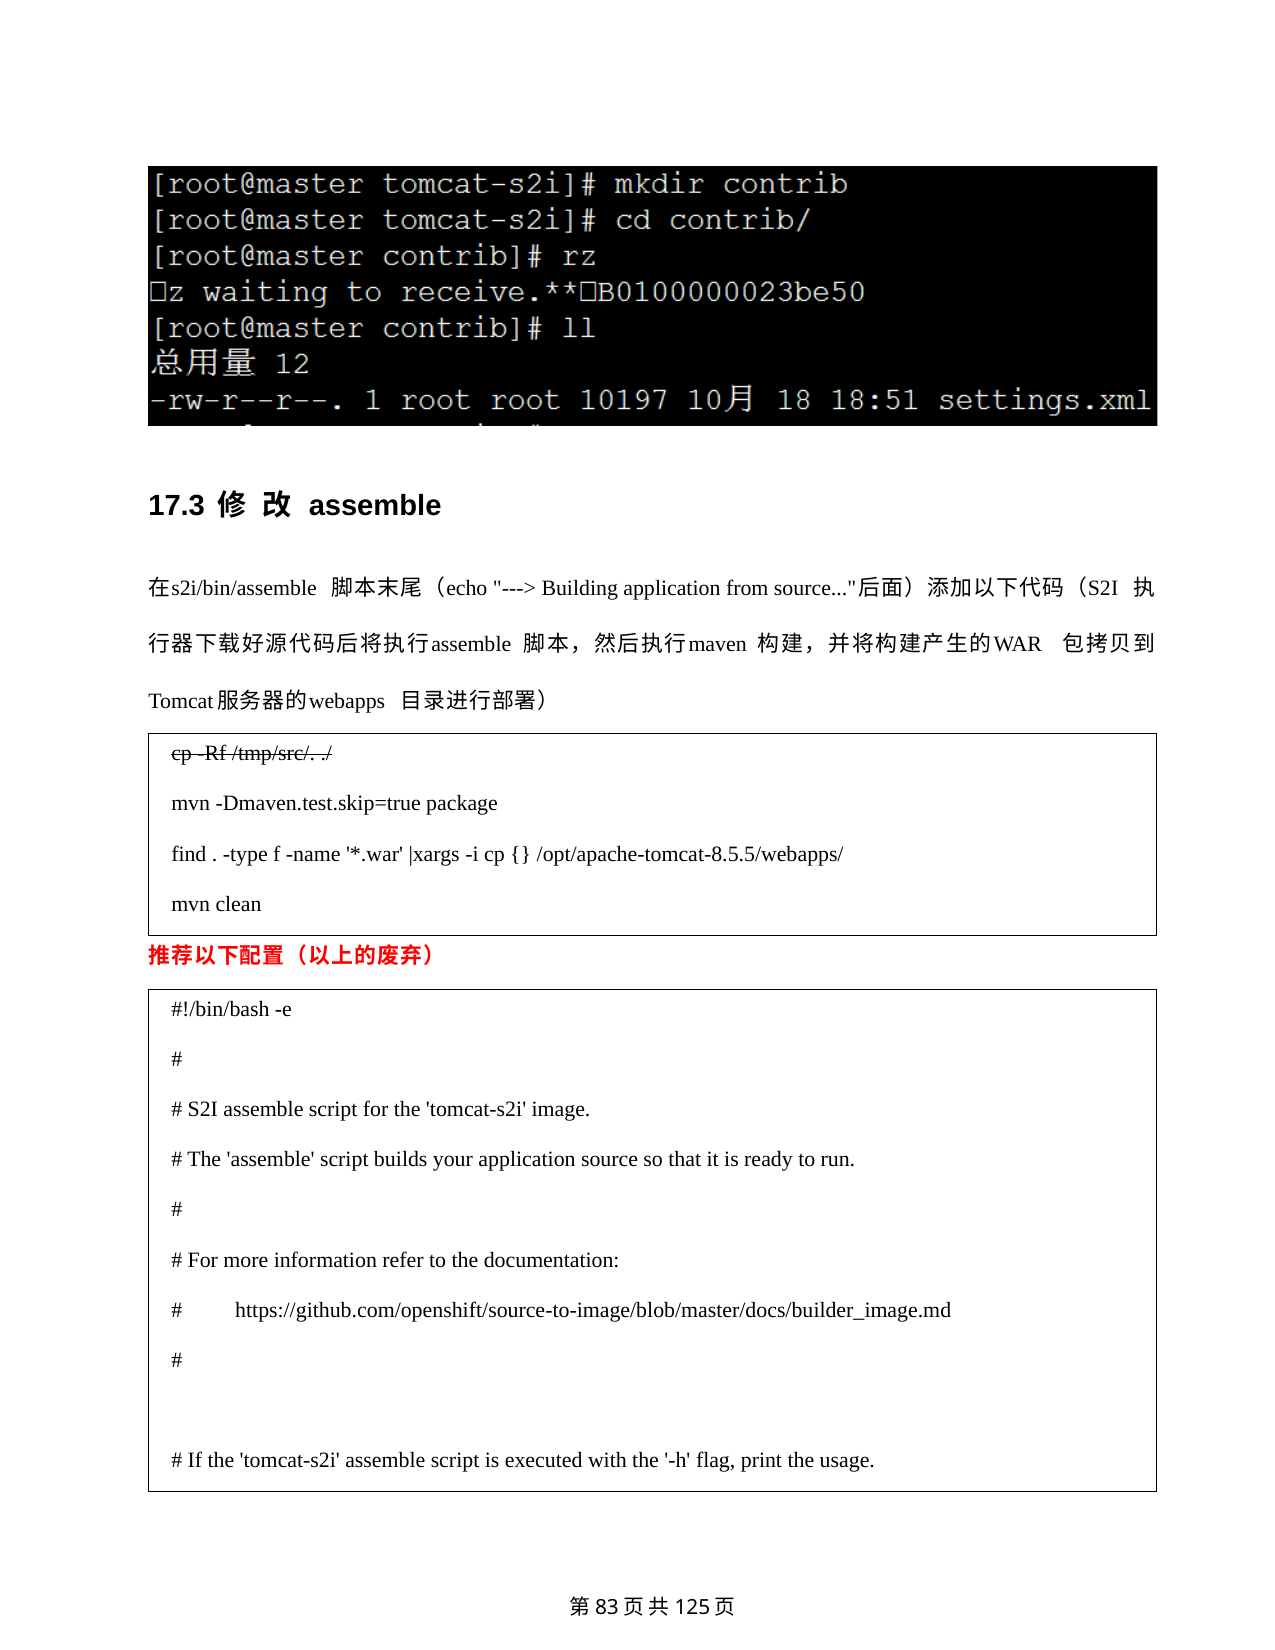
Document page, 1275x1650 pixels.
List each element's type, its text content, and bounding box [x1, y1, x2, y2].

text 推荐以下配置（以上的废弃） [148, 936, 1156, 973]
subtitle 修改assemble [148, 465, 1156, 540]
table_header cp -Rf /tmp/src/. ./ mvn -Dmaven.test.skip=true package find . -type f -name '*.war' |xargs -i cp {} /opt/apache-tomcat-8.5.5/webapps/ mvn clean [149, 734, 1156, 934]
picture [148, 166, 1158, 426]
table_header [149, 990, 1156, 1491]
text 在s2i/bin/assemble脚本末尾（echo "---> Building application from source..."后面）添加以下代码（S2I执行器下载好源代码后将执行assemble脚本，然后执行maven构建，并将构建产生的WAR包拷贝到Tomcat服务器的webapps目录进行部署） [148, 567, 1156, 717]
